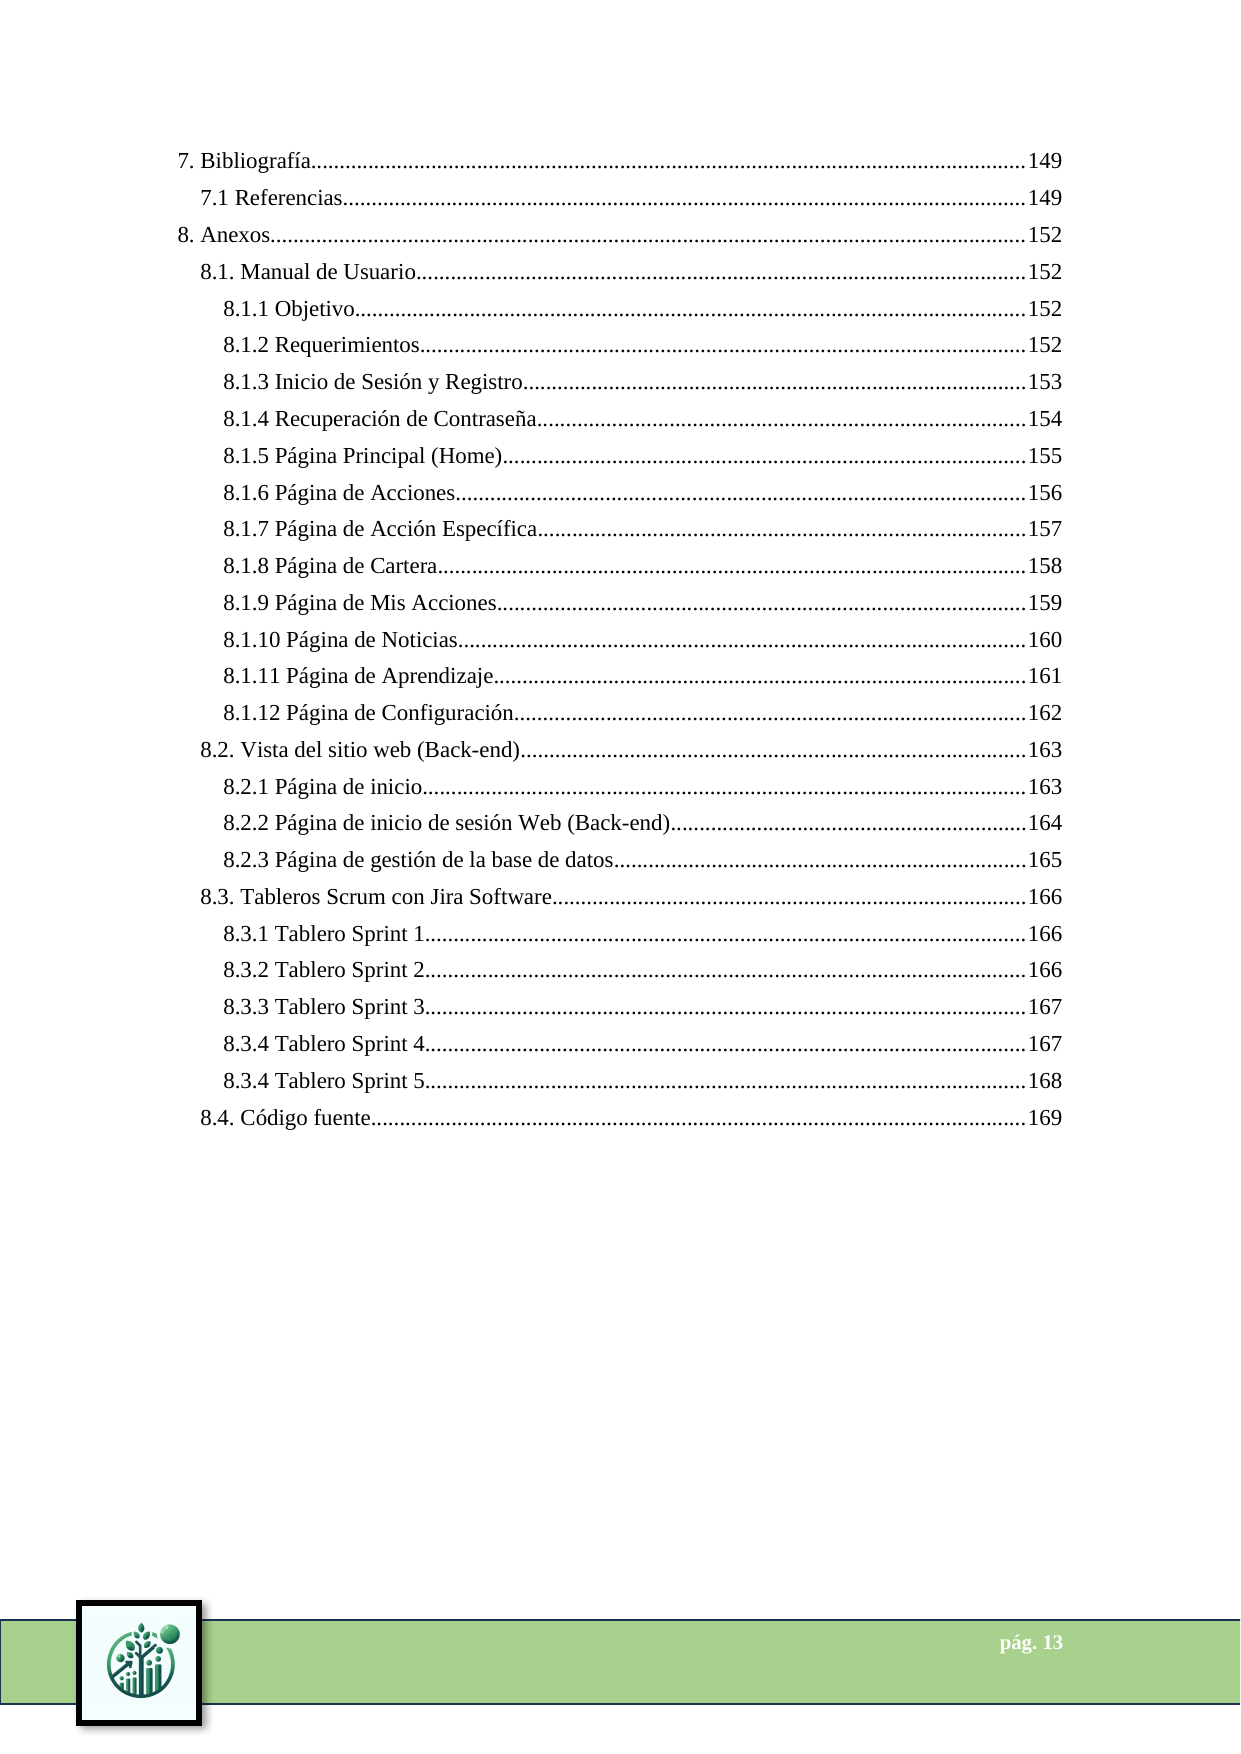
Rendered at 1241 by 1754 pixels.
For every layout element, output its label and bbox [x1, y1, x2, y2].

picture [82, 1606, 196, 1720]
